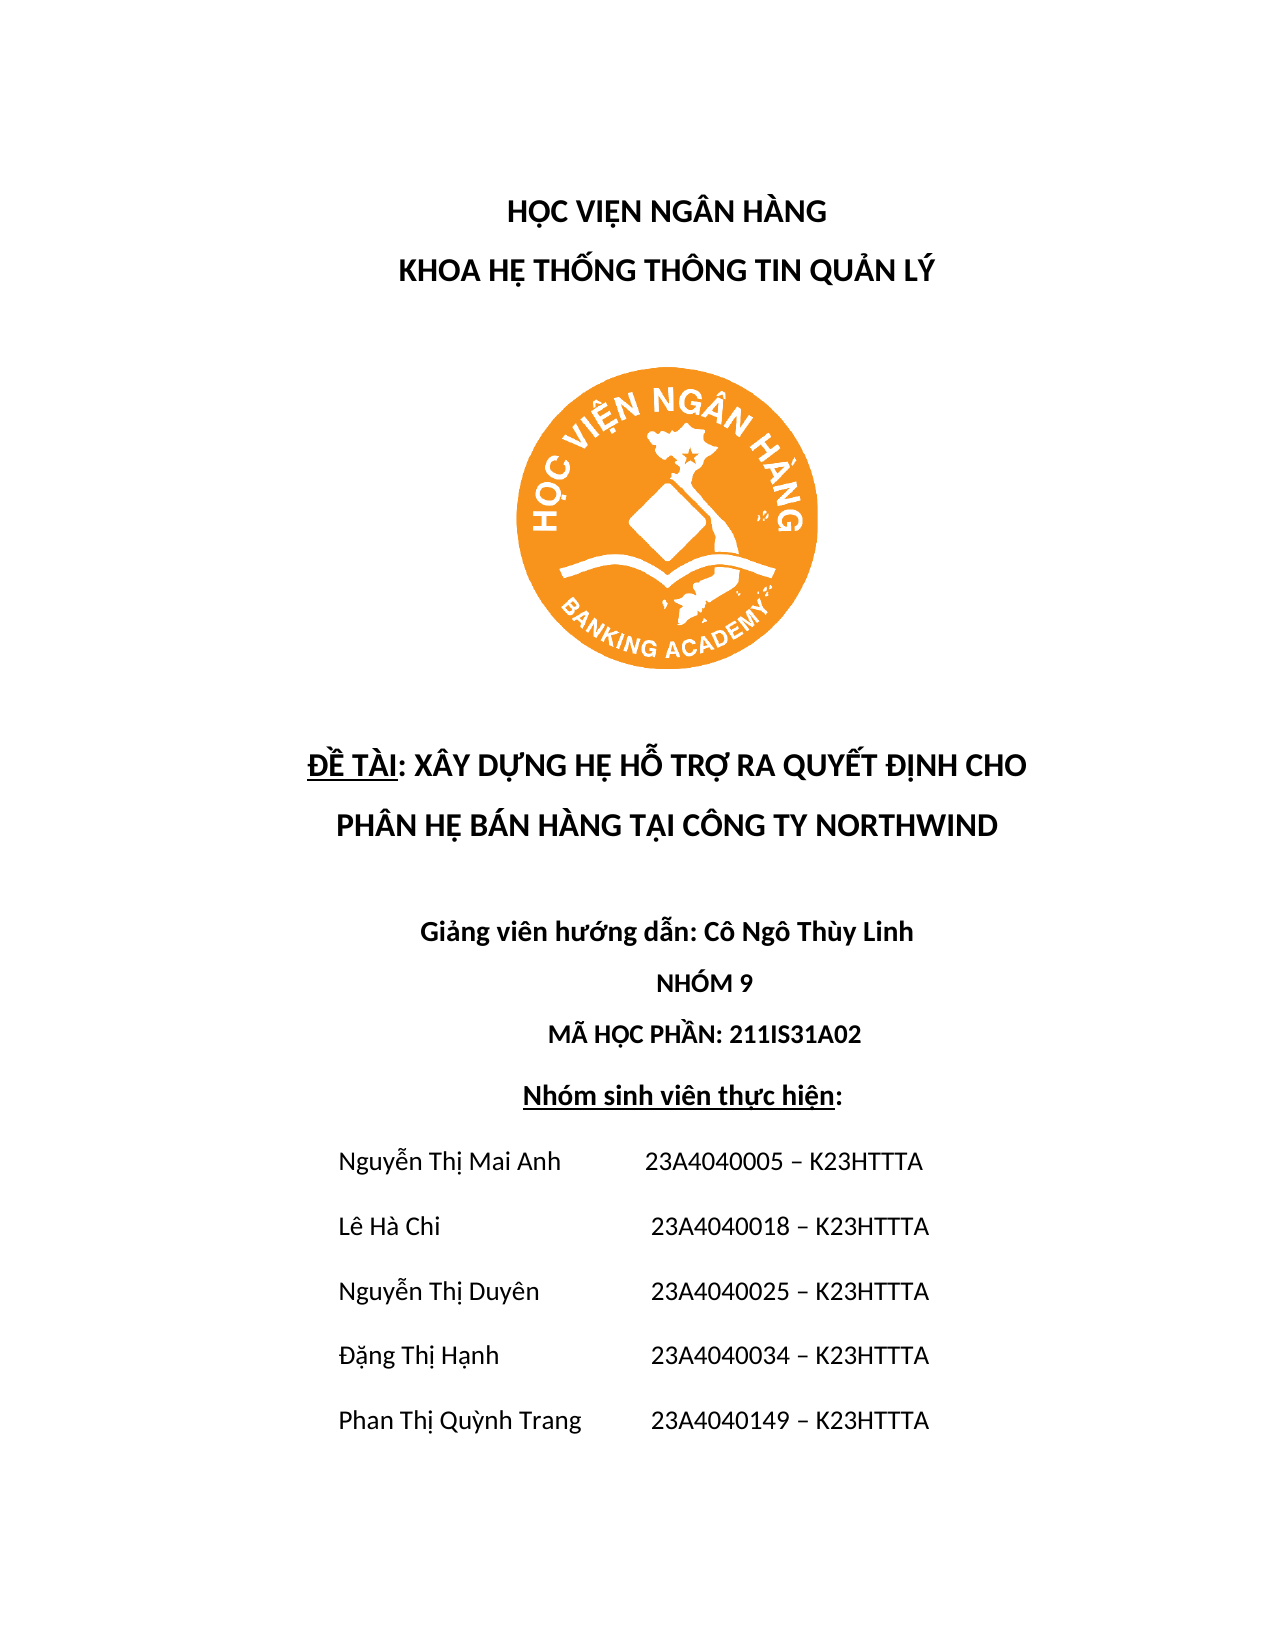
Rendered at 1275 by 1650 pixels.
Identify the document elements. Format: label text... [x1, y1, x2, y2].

text MÃ HỌC PHẦN: 211IS31A02 [252, 1017, 1157, 1050]
text NHÓM 9 [252, 967, 1157, 1000]
text ĐỀ TÀI: XÂY DỰNG HỆ HỖ TRỢ RA QUYẾT ĐỊNH CHO [177, 744, 1157, 785]
text Giảng viên hướng dẫn: Cô Ngô Thùy Linh [177, 913, 1157, 949]
table_cell Nguyễn Thị Mai Anh [327, 1132, 633, 1197]
table_cell Đặng Thị Hạnh [327, 1326, 633, 1390]
table_header Nhóm sinh viên thực hiện: [327, 1065, 1038, 1132]
text KHOA HỆ THỐNG THÔNG TIN QUẢN LÝ [177, 249, 1157, 290]
table_cell 23A4040034 – K23HTTTA [633, 1326, 1038, 1390]
table_cell 23A4040005 – K23HTTTA [633, 1132, 1038, 1197]
table_cell Nguyễn Thị Duyên [327, 1261, 633, 1326]
table_cell 23A4040025 – K23HTTTA [633, 1261, 1038, 1326]
table_cell 23A4040018 – K23HTTTA [633, 1197, 1038, 1261]
table_cell Lê Hà Chi [327, 1197, 633, 1261]
text PHÂN HỆ BÁN HÀNG TẠI CÔNG TY NORTHWIND [177, 803, 1157, 844]
text HỌC VIỆN NGÂN HÀNG [177, 190, 1157, 230]
picture [516, 367, 818, 669]
table_cell Phan Thị Quỳnh Trang [327, 1390, 633, 1455]
table_cell 23A4040149 – K23HTTTA [633, 1390, 1038, 1455]
